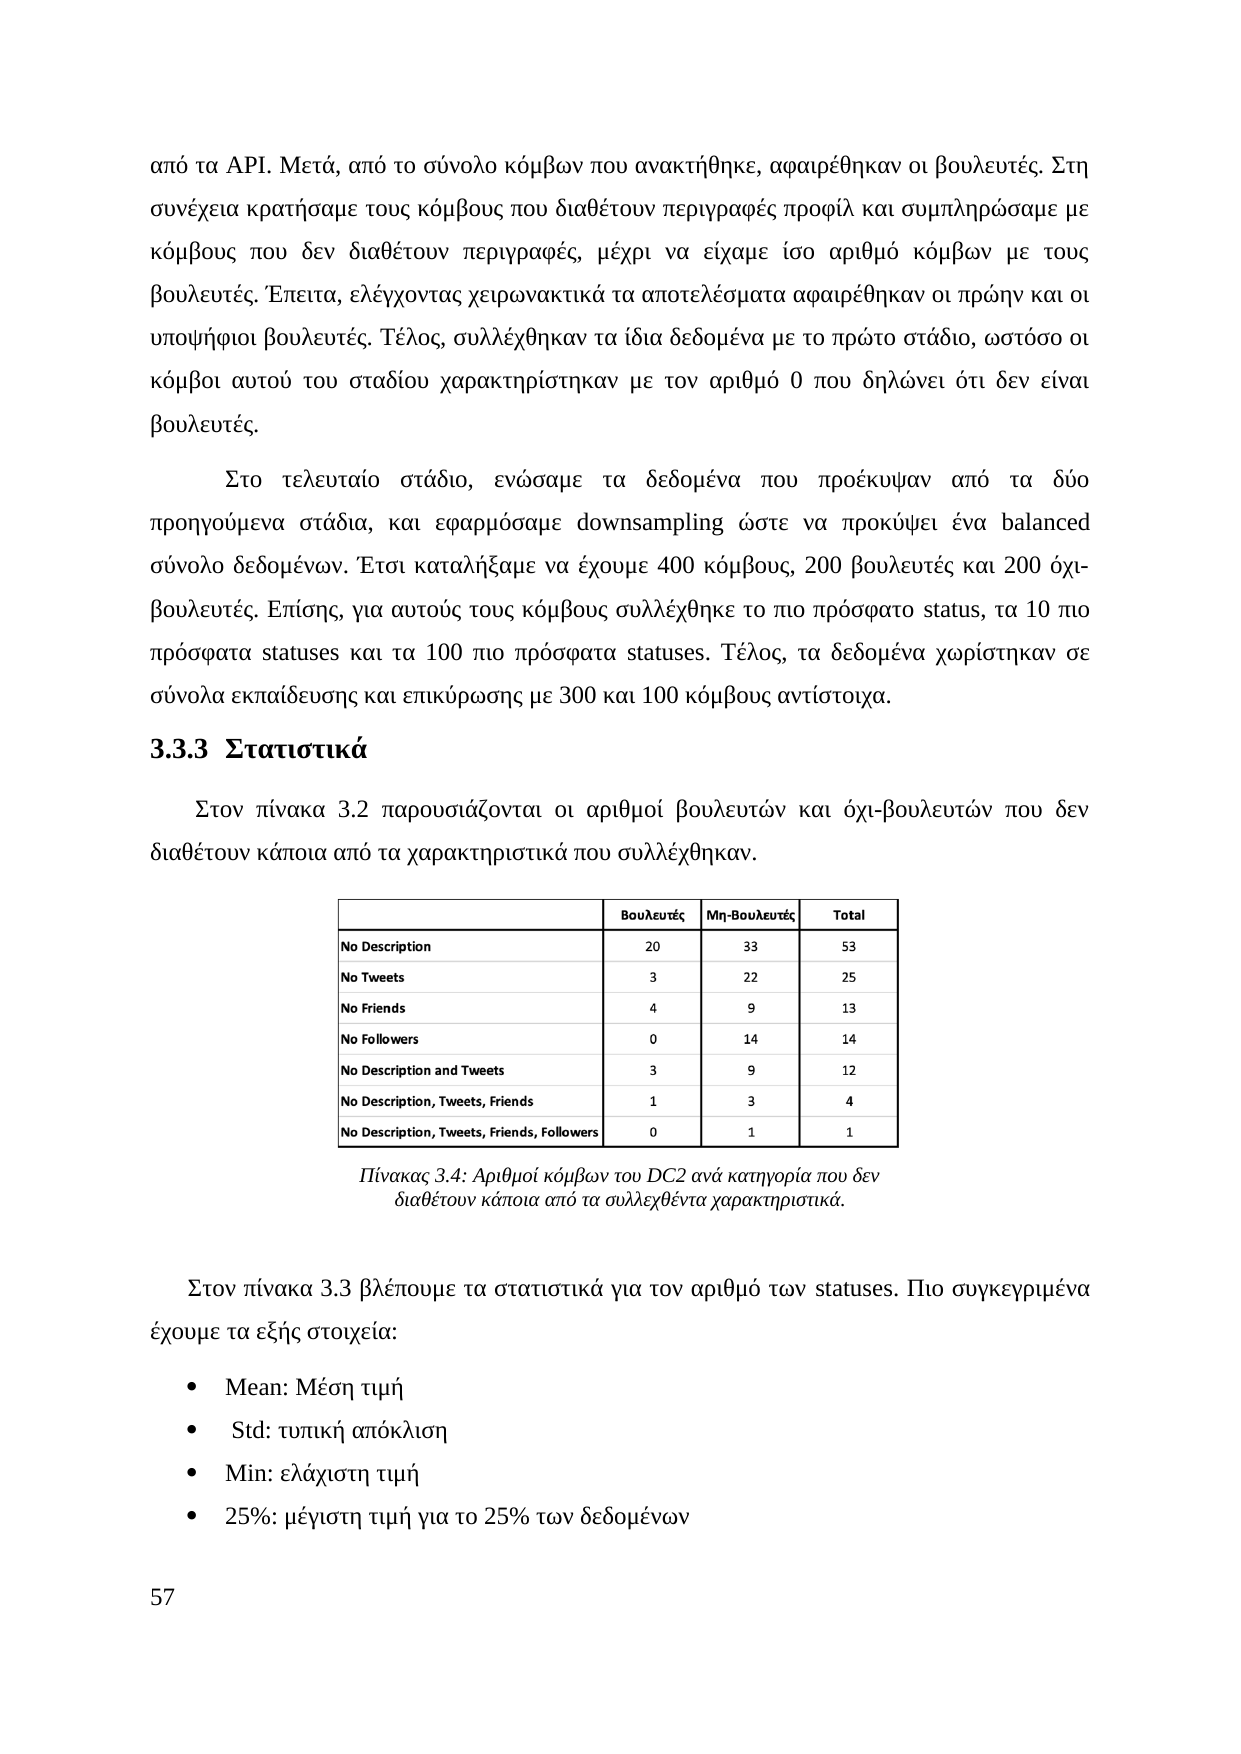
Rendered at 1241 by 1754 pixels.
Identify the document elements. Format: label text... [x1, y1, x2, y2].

list Std: τυπική απόκλιση [187, 1415, 1090, 1443]
list Mean: Μέση τιμή [187, 1372, 1090, 1400]
list 25%: μέγιστη τιμή για το 25% των δεδομένων [187, 1501, 1090, 1530]
subtitle Στατιστικά [150, 731, 1090, 765]
text Στο τελευταίο στάδιο, ενώσαμε τα δεδομένα που προέκυψαν από τα δύο προηγούμενα στάδια, και εφαρμόσαμε downsampling ώστε να προκύψει ένα balanced σύνολο δεδομένων. Έτσι καταλήξαμε να έχουμε 400 κόμβους, 200 βουλευτές και 200 όχι-βουλευτές. Επίσης, για αυτούς τους κόμβους συλλέχθηκε το πιο πρόσφατο status, τα 10 πιο πρόσφατα statuses και τα 100 πιο πρόσφατα statuses. Τέλος, τα δεδομένα χωρίστηκαν σε σύνολα εκπαίδευσης και επικύρωσης με 300 και 100 κόμβους αντίστοιχα. [150, 464, 1090, 709]
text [150, 150, 1090, 437]
list Min: ελάχιστη τιμή [187, 1458, 1090, 1487]
picture [332, 891, 908, 1154]
text Στον πίνακα 3.2 παρουσιάζονται οι αριθμοί βουλευτών και όχι-βουλευτών που δεν διαθέτουν κάποια από τα χαρακτηριστικά που συλλέχθηκαν. [150, 794, 1090, 866]
